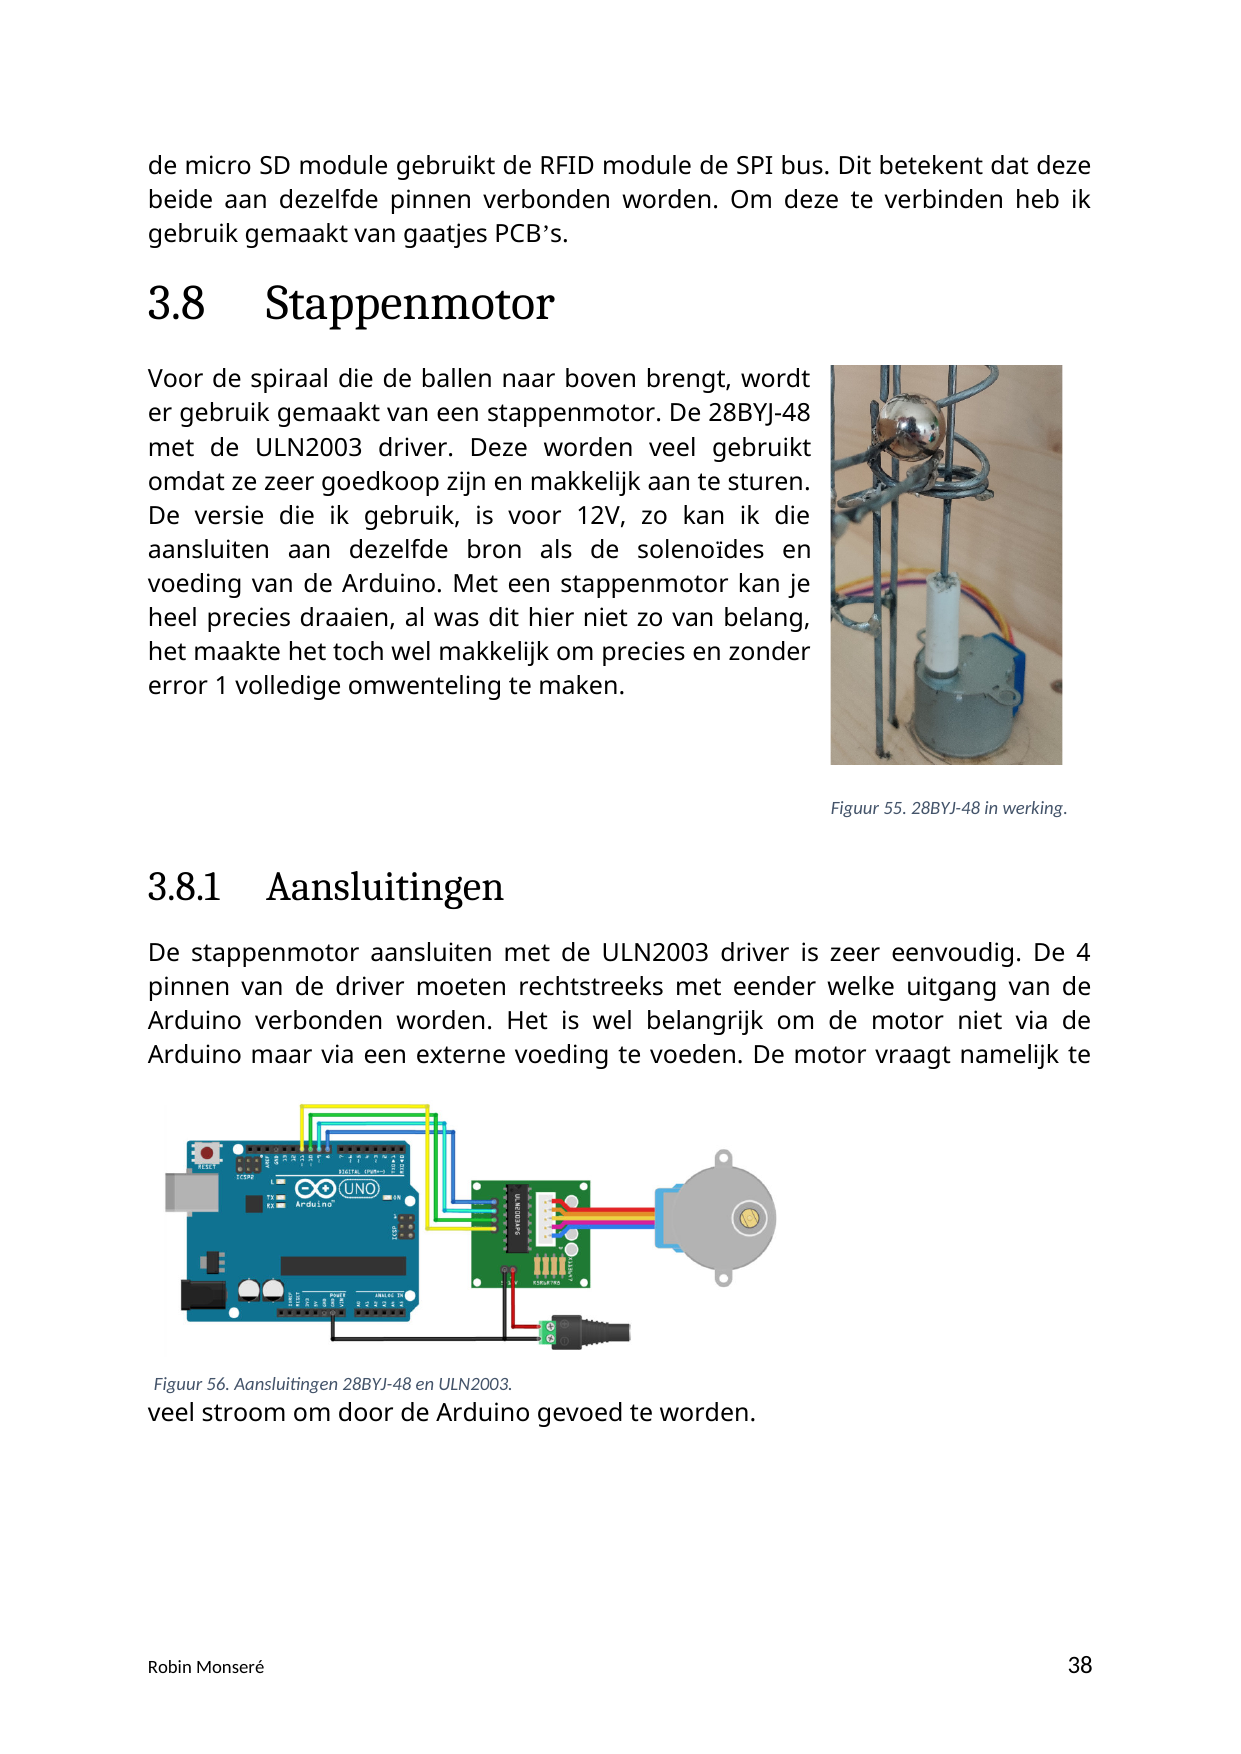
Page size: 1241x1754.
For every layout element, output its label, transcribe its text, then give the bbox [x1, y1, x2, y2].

picture [153, 1091, 791, 1357]
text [148, 148, 1093, 250]
subtitle Stappenmotor [148, 275, 1093, 332]
subtitle Aansluitingen [148, 863, 1093, 911]
text Voor de spiraal die de ballen naar boven brengt, wordt er gebruik gemaakt van een stappenmotor. De 28BYJ-48 met de ULN2003 driver. Deze worden veel gebruikt omdat ze zeer goedkoop zijn en makkelijk aan te sturen. De versie die ik gebruik, is voor 12V, zo kan ik die aansluiten aan dezelfde bron als de solenoïdes en voeding van de Arduino. Met een stappenmotor kan je heel precies draaien, al was dit hier niet zo van belang, het maakte het toch wel makkelijk om precies en zonder error 1 volledige omwenteling te maken. [148, 361, 1093, 702]
picture [830, 365, 1063, 765]
